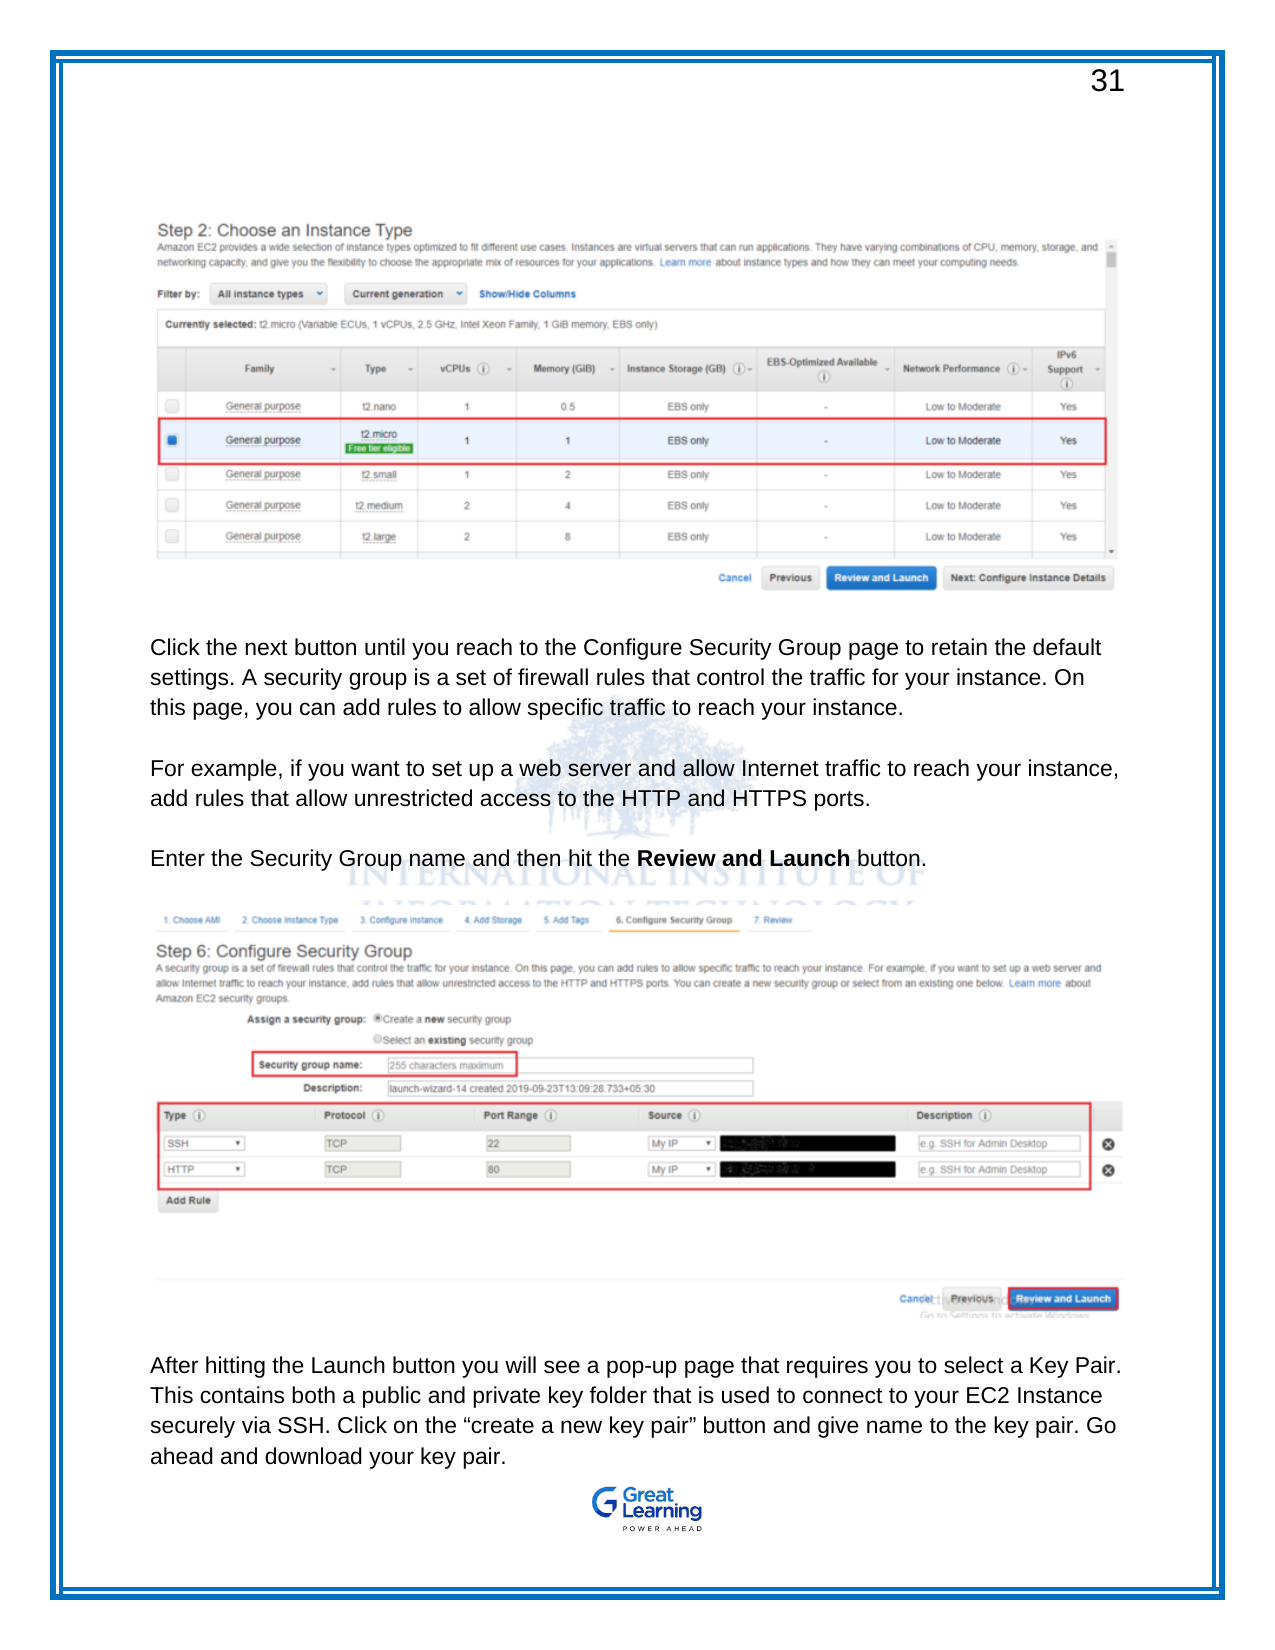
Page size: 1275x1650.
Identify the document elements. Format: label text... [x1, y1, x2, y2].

picture [584, 1478, 707, 1538]
text Click the next button until you reach to the Configure Security Group page to retain the default settings. A security group is a set of firewall rules that control the traffic for your instance. On this page, you can add rules to allow specific traffic to reach your instance. [150, 634, 1125, 720]
text Enter the Security Group name and then hit the Review and Launch button. [150, 845, 1125, 871]
picture [150, 905, 1125, 1318]
text For example, if you want to set up a web server and allow Internet traffic to reach your instance, add rules that allow unrestricted access to the HTTP and HTTPS ports. [150, 754, 1125, 811]
picture [150, 218, 1125, 600]
text After hitting the Launch button you will see a pop-up page that requires you to select a Key Pair. This contains both a public and private key folder that is used to connect to your EC2 Instance securely via SSH. Click on the “create a new key pair” button and give name to the key pair. Go ahead and download your key pair. [150, 1352, 1125, 1469]
